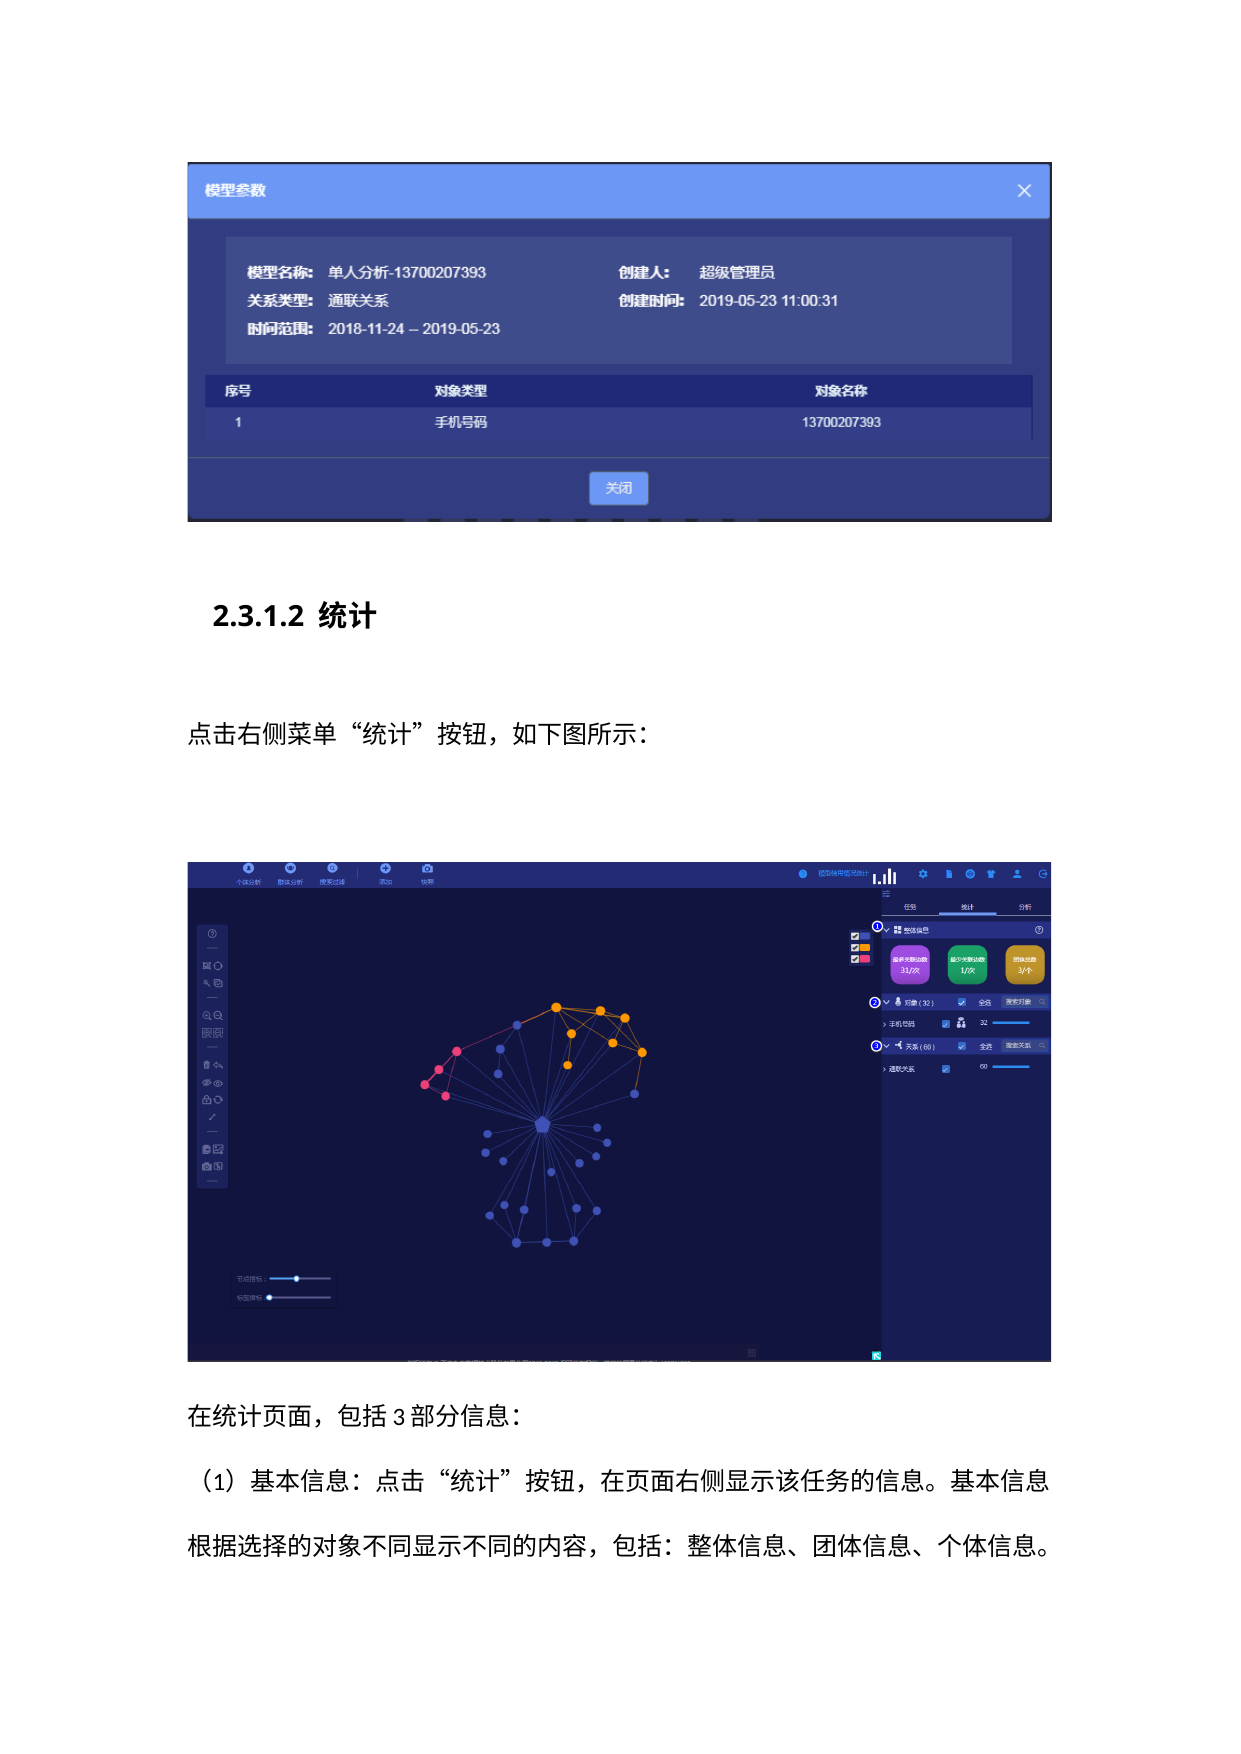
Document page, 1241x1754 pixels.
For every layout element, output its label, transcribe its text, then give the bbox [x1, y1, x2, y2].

text 在统计页面，包括3部分信息： [187, 1382, 1053, 1447]
picture [187, 162, 1052, 522]
text 点击右侧菜单“统计”按钮，如下图所示： [187, 700, 1053, 765]
picture [187, 862, 1052, 1362]
subtitle 统计 [212, 581, 1028, 646]
list 基本信息：点击“统计”按钮，在页面右侧显示该任务的信息。基本信息根据选择的对象不同显示不同的内容，包括：整体信息、团体信息、个体信息。 [187, 1447, 1053, 1577]
